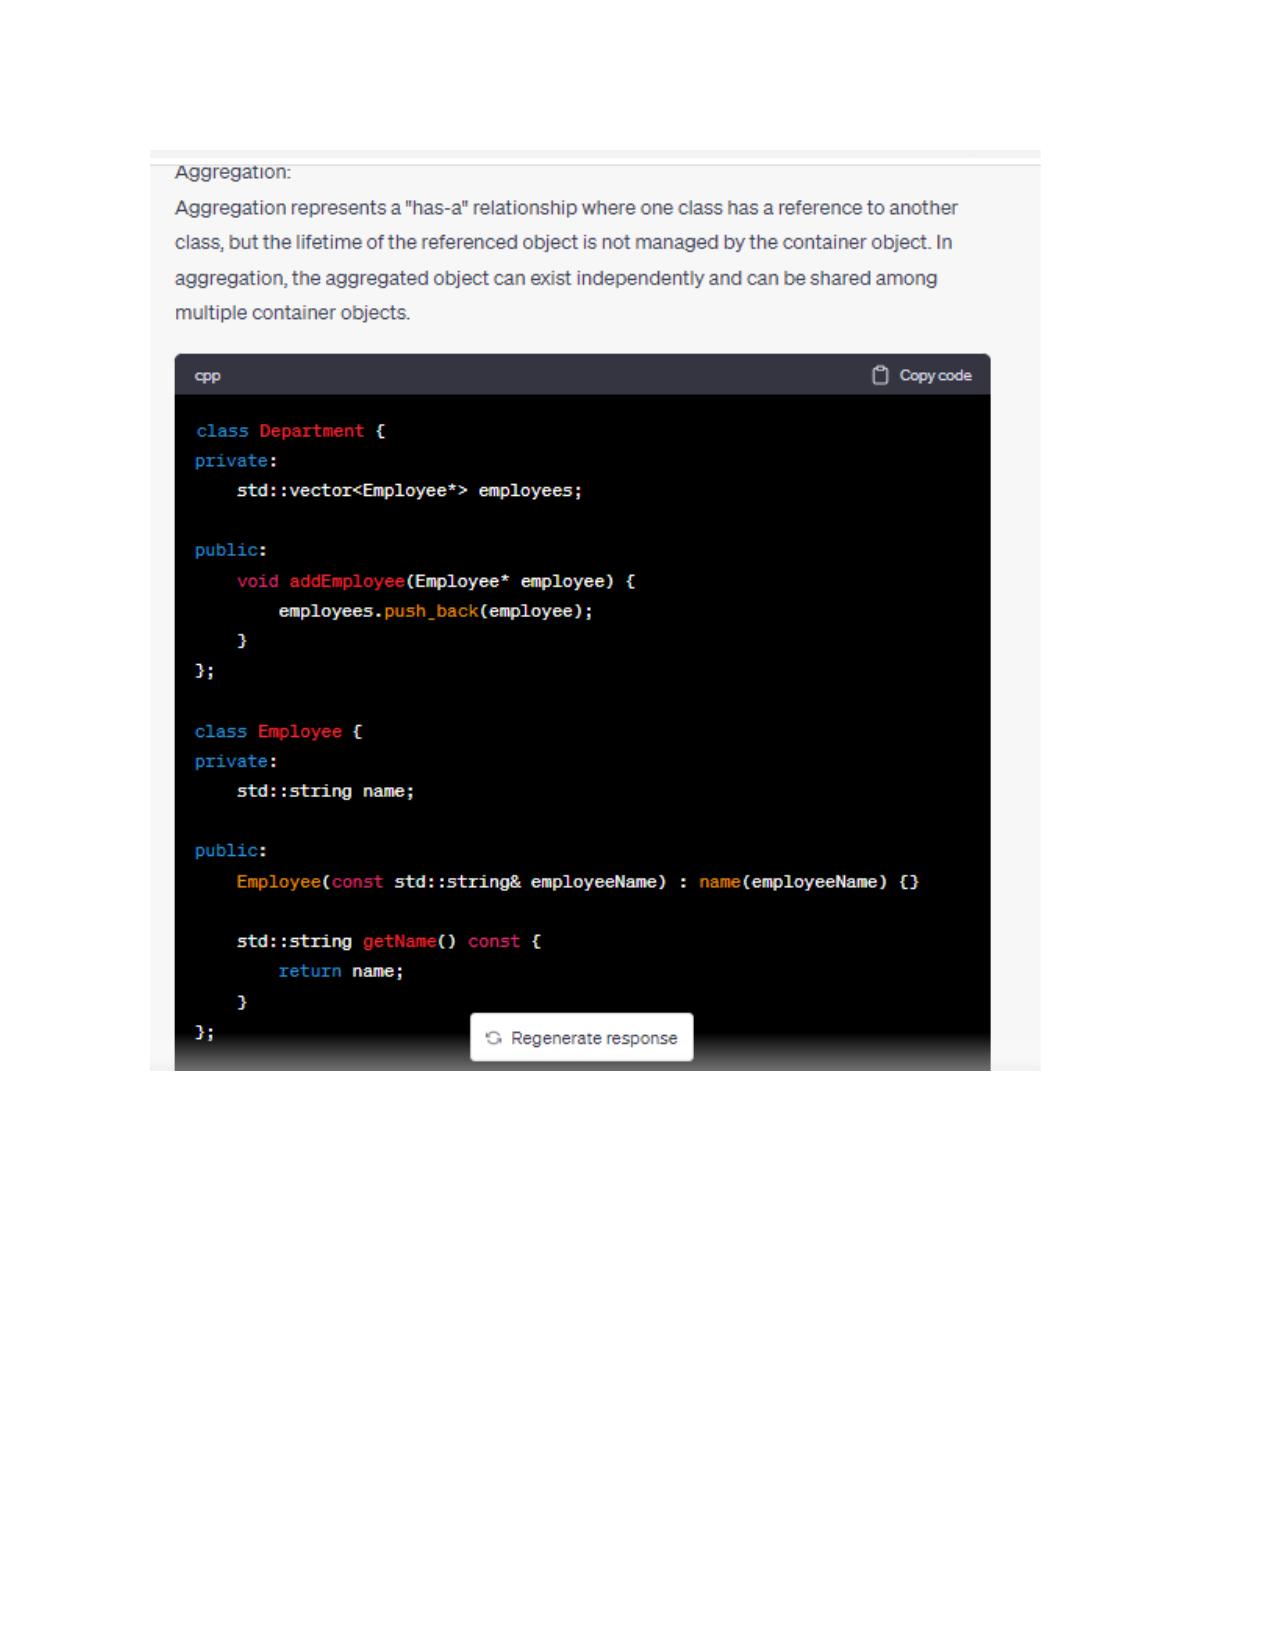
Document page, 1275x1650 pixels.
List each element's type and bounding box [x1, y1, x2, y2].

picture [150, 150, 1041, 1071]
